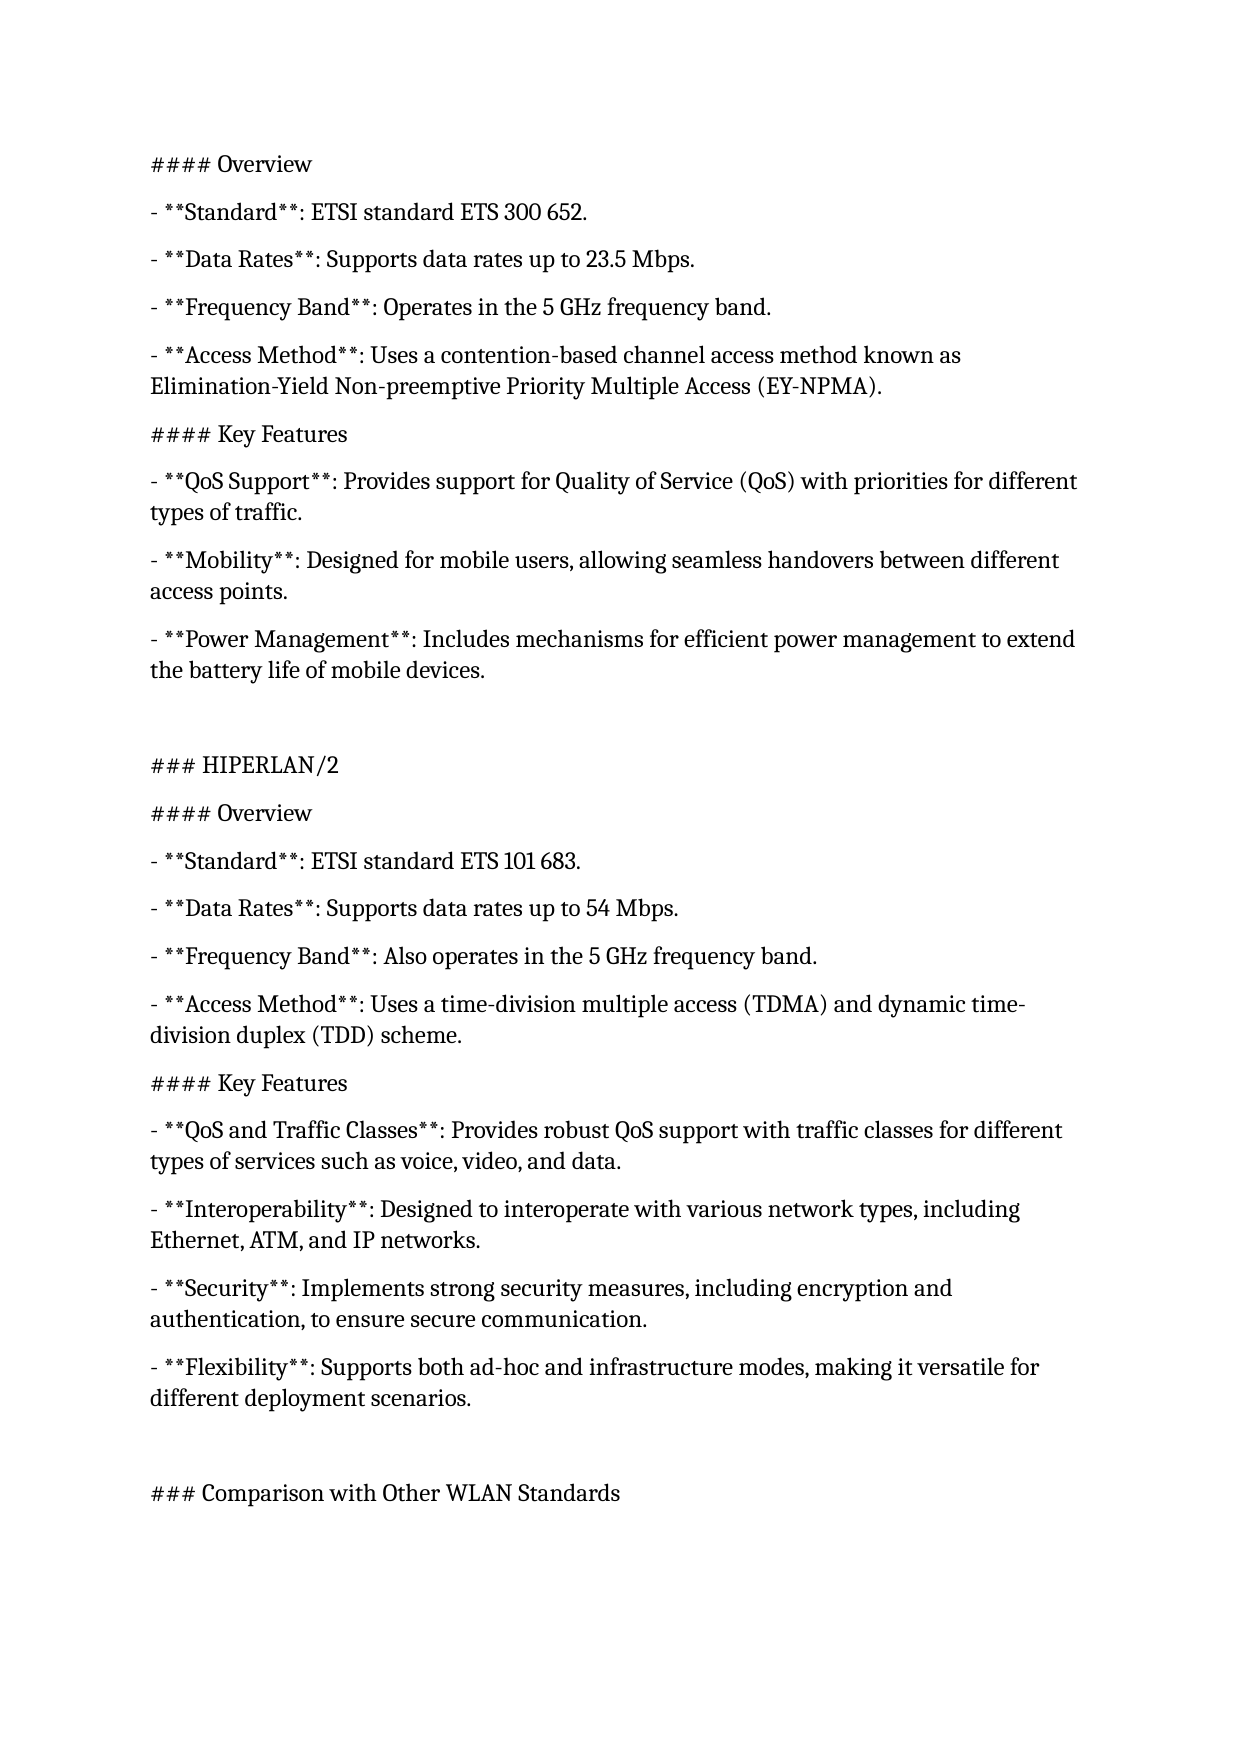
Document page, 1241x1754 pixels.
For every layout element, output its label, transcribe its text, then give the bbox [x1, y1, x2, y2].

text #### Key Features [150, 1068, 1090, 1097]
text - **Power Management**: Includes mechanisms for efficient power management to extend the battery life of mobile devices. [150, 625, 1090, 684]
text - **Data Rates**: Supports data rates up to 23.5 Mbps. [150, 245, 1090, 274]
text - **Frequency Band**: Operates in the 5 GHz frequency band. [150, 293, 1090, 322]
text - **Data Rates**: Supports data rates up to 54 Mbps. [150, 894, 1090, 923]
text #### Overview [150, 150, 1090, 179]
text - **QoS and Traffic Classes**: Provides robust QoS support with traffic classes for different types of services such as voice, video, and data. [150, 1116, 1090, 1176]
text - **Interoperability**: Designed to interoperate with various network types, including Ethernet, ATM, and IP networks. [150, 1195, 1090, 1255]
text - **Frequency Band**: Also operates in the 5 GHz frequency band. [150, 942, 1090, 971]
text - **Mobility**: Designed for mobile users, allowing seamless handovers between different access points. [150, 546, 1090, 606]
text - **Standard**: ETSI standard ETS 101 683. [150, 847, 1090, 875]
text #### Key Features [150, 419, 1090, 448]
text - **Security**: Implements strong security measures, including encryption and authentication, to ensure secure communication. [150, 1274, 1090, 1333]
text - **Access Method**: Uses a contention-based channel access method known as Elimination-Yield Non-preemptive Priority Multiple Access (EY-NPMA). [150, 341, 1090, 401]
text ### HIPERLAN/2 [150, 751, 1090, 780]
text #### Overview [150, 799, 1090, 828]
text - **Access Method**: Uses a time-division multiple access (TDMA) and dynamic time-division duplex (TDD) scheme. [150, 990, 1090, 1049]
text - **Flexibility**: Supports both ad-hoc and infrastructure modes, making it versatile for different deployment scenarios. [150, 1352, 1090, 1412]
text - **Standard**: ETSI standard ETS 300 652. [150, 198, 1090, 226]
text ### Comparison with Other WLAN Standards [150, 1479, 1090, 1508]
text - **QoS Support**: Provides support for Quality of Service (QoS) with priorities for different types of traffic. [150, 467, 1090, 527]
